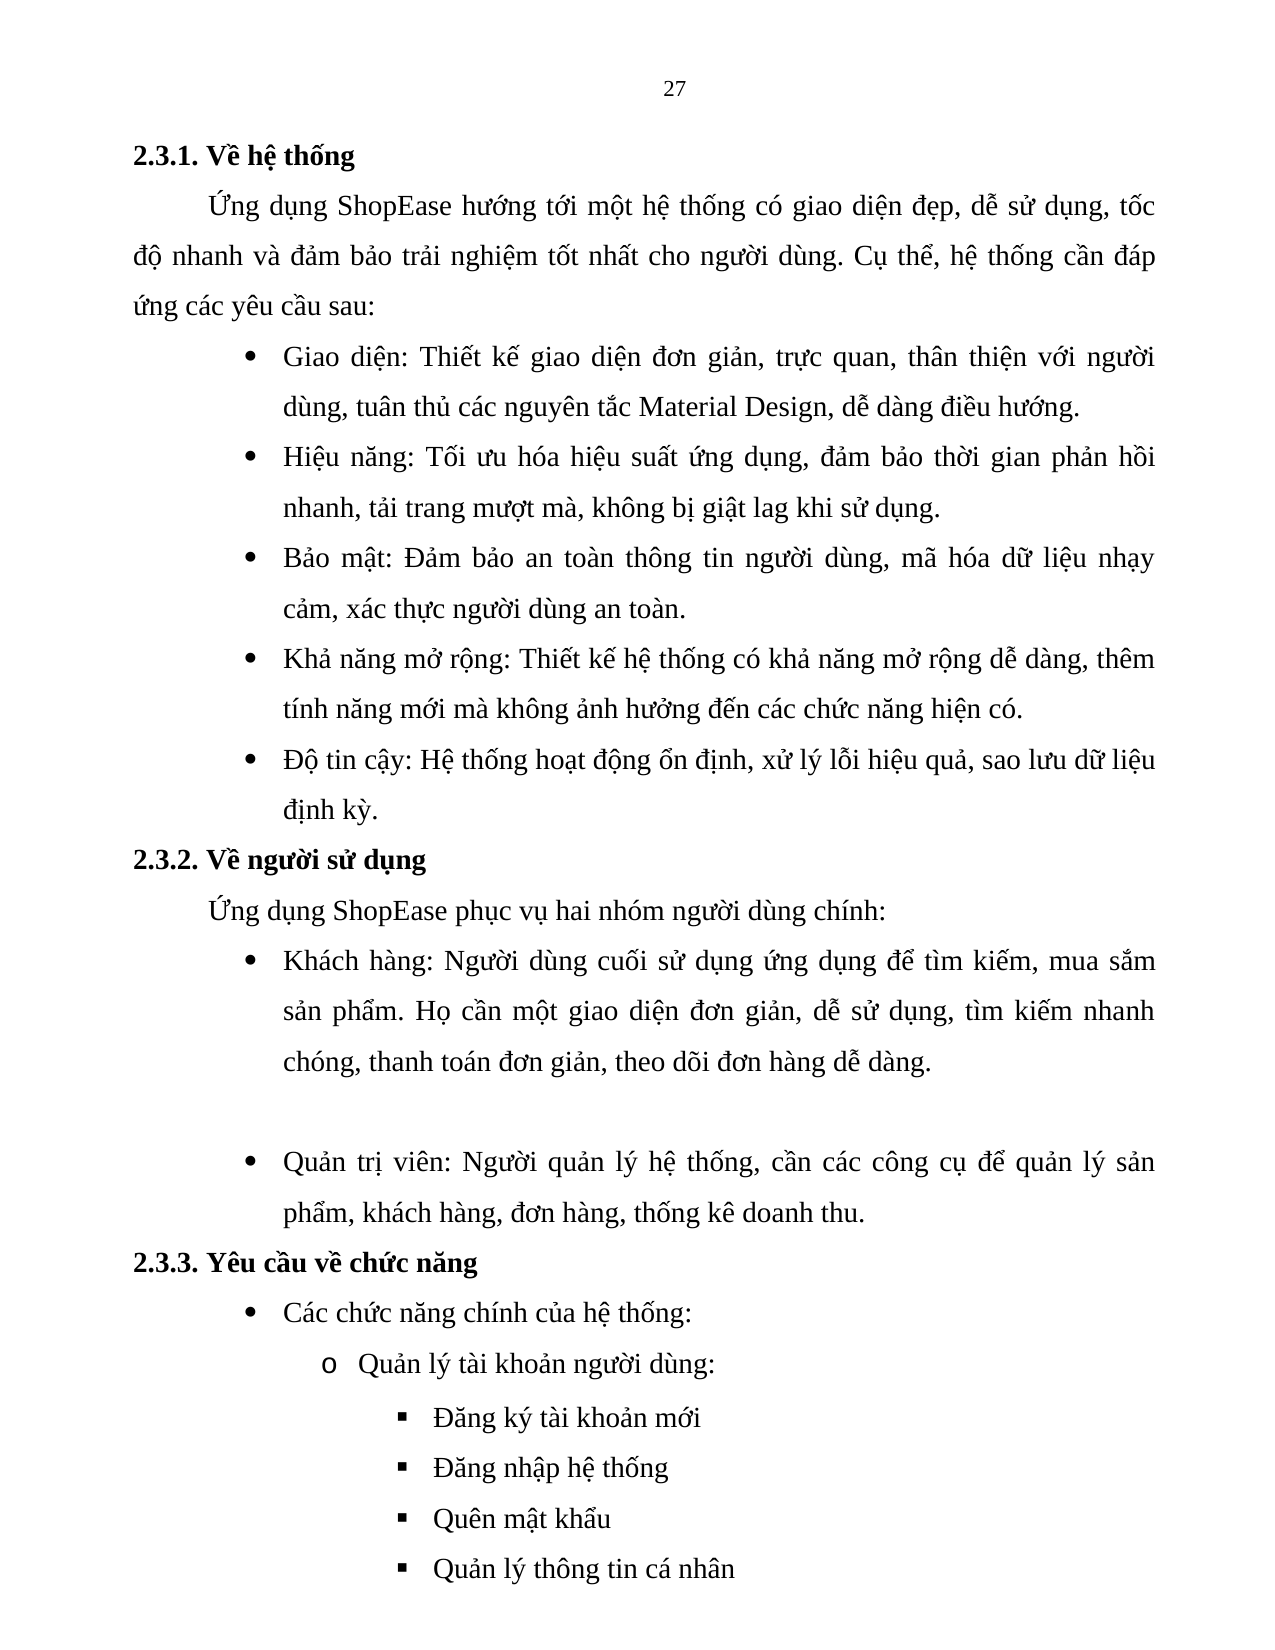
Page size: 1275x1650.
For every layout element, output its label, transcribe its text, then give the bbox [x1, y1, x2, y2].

list Đăng nhập hệ thống [395, 1450, 1157, 1484]
list Các chức năng chính của hệ thống: [245, 1296, 1157, 1329]
list Quản trị viên: Người quản lý hệ thống, cần các công cụ để quản lý sản phẩm, khách hàng, đơn hàng, thống kê doanh thu. [245, 1144, 1157, 1228]
list Giao diện: Thiết kế giao diện đơn giản, trực quan, thân thiện với người dùng, tuân thủ các nguyên tắc Material Design, dễ dàng điều hướng. [245, 339, 1157, 423]
text 2.3.2. Về người sử dụng [133, 842, 1216, 876]
list Độ tin cậy: Hệ thống hoạt động ổn định, xử lý lỗi hiệu quả, sao lưu dữ liệu định kỳ. [245, 742, 1157, 826]
list Quên mật khẩu [395, 1501, 1157, 1534]
list Quản lý tài khoản người dùng: [320, 1346, 1157, 1382]
text 2.3.3. Yêu cầu về chức năng [133, 1245, 1216, 1279]
list Khách hàng: Người dùng cuối sử dụng ứng dụng để tìm kiếm, mua sắm sản phẩm. Họ cần một giao diện đơn giản, dễ sử dụng, tìm kiếm nhanh chóng, thanh toán đơn giản, theo dõi đơn hàng dễ dàng. [245, 943, 1157, 1077]
list Quản lý thông tin cá nhân [395, 1551, 1157, 1585]
list Đăng ký tài khoản mới [395, 1400, 1157, 1434]
list Khả năng mở rộng: Thiết kế hệ thống có khả năng mở rộng dễ dàng, thêm tính năng mới mà không ảnh hưởng đến các chức năng hiện có. [245, 641, 1157, 725]
text Ứng dụng ShopEase phục vụ hai nhóm người dùng chính: [133, 893, 1157, 926]
list Hiệu năng: Tối ưu hóa hiệu suất ứng dụng, đảm bảo thời gian phản hồi nhanh, tải trang mượt mà, không bị giật lag khi sử dụng. [245, 439, 1157, 523]
text 2.3.1. Về hệ thống [133, 138, 1216, 171]
text Ứng dụng ShopEase hướng tới một hệ thống có giao diện đẹp, dễ sử dụng, tốc độ nhanh và đảm bảo trải nghiệm tốt nhất cho người dùng. Cụ thể, hệ thống cần đáp ứng các yêu cầu sau: [133, 188, 1157, 322]
list Bảo mật: Đảm bảo an toàn thông tin người dùng, mã hóa dữ liệu nhạy cảm, xác thực người dùng an toàn. [245, 540, 1157, 624]
